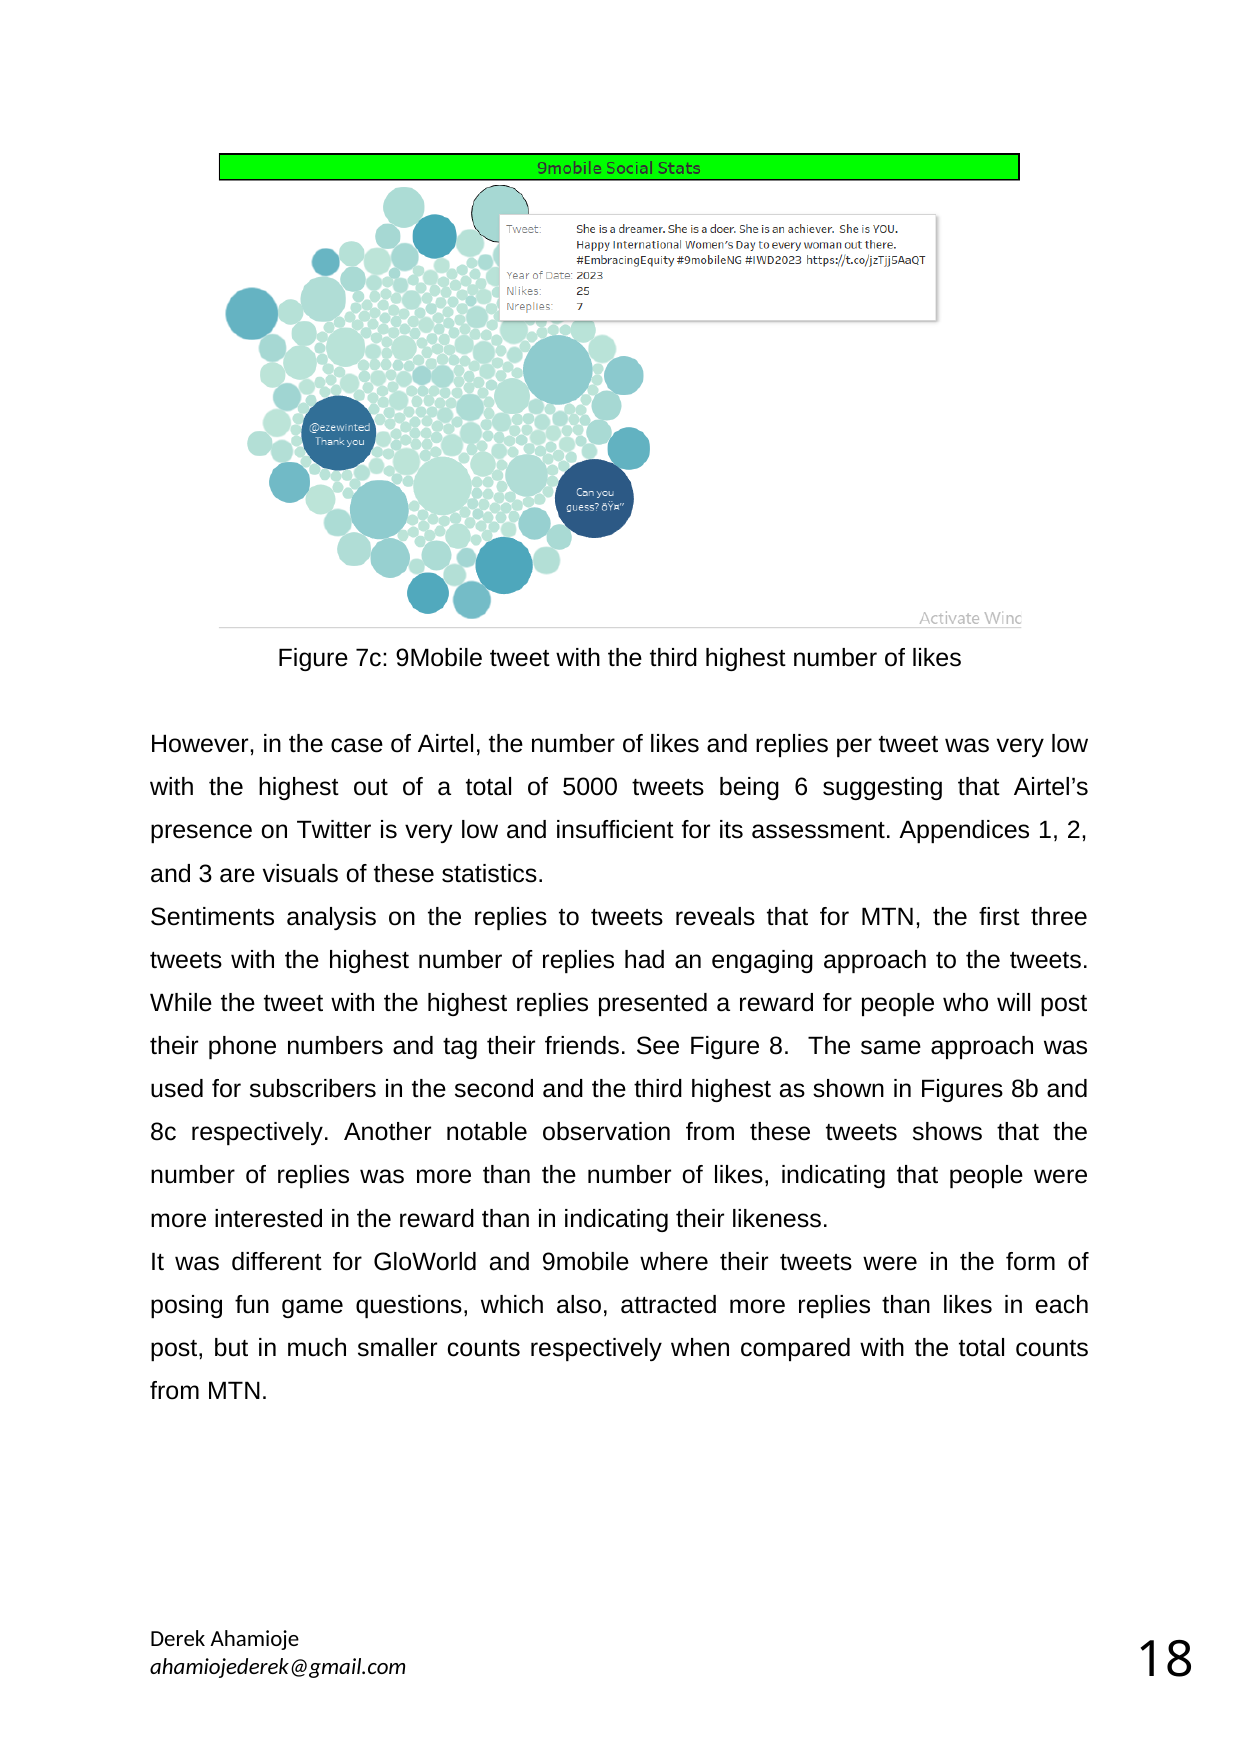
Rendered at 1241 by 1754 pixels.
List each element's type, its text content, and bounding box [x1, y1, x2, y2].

text Sentiments analysis on the replies to tweets reveals that for MTN, the first three tweets with the highest number of replies had an engaging approach to the tweets. While the tweet with the highest replies presented a reward for people who will post their phone numbers and tag their friends. See Figure 8. The same approach was used for subscribers in the second and the third highest as shown in Figures 8b and 8c respectively. Another notable observation from these tweets shows that the number of replies was more than the number of likes, indicating that people were more interested in the reward than in indicating their likeness. [150, 902, 1090, 1232]
text However, in the case of Airtel, the number of likes and replies per tweet was very low with the highest out of a total of 5000 tweets being 6 suggesting that Airtel’s presence on Twitter is very low and insufficient for its assessment. Appendices 1, 2, and 3 are visuals of these statistics. [150, 729, 1090, 887]
picture [218, 150, 1022, 629]
text Figure 7c: 9Mobile tweet with the third highest number of likes [150, 643, 1090, 672]
text It was different for GloWorld and 9mobile where their tweets were in the form of posing fun game questions, which also, attracted more replies than likes in each post, but in much smaller counts respectively when compared with the total counts from MTN. [150, 1247, 1090, 1405]
